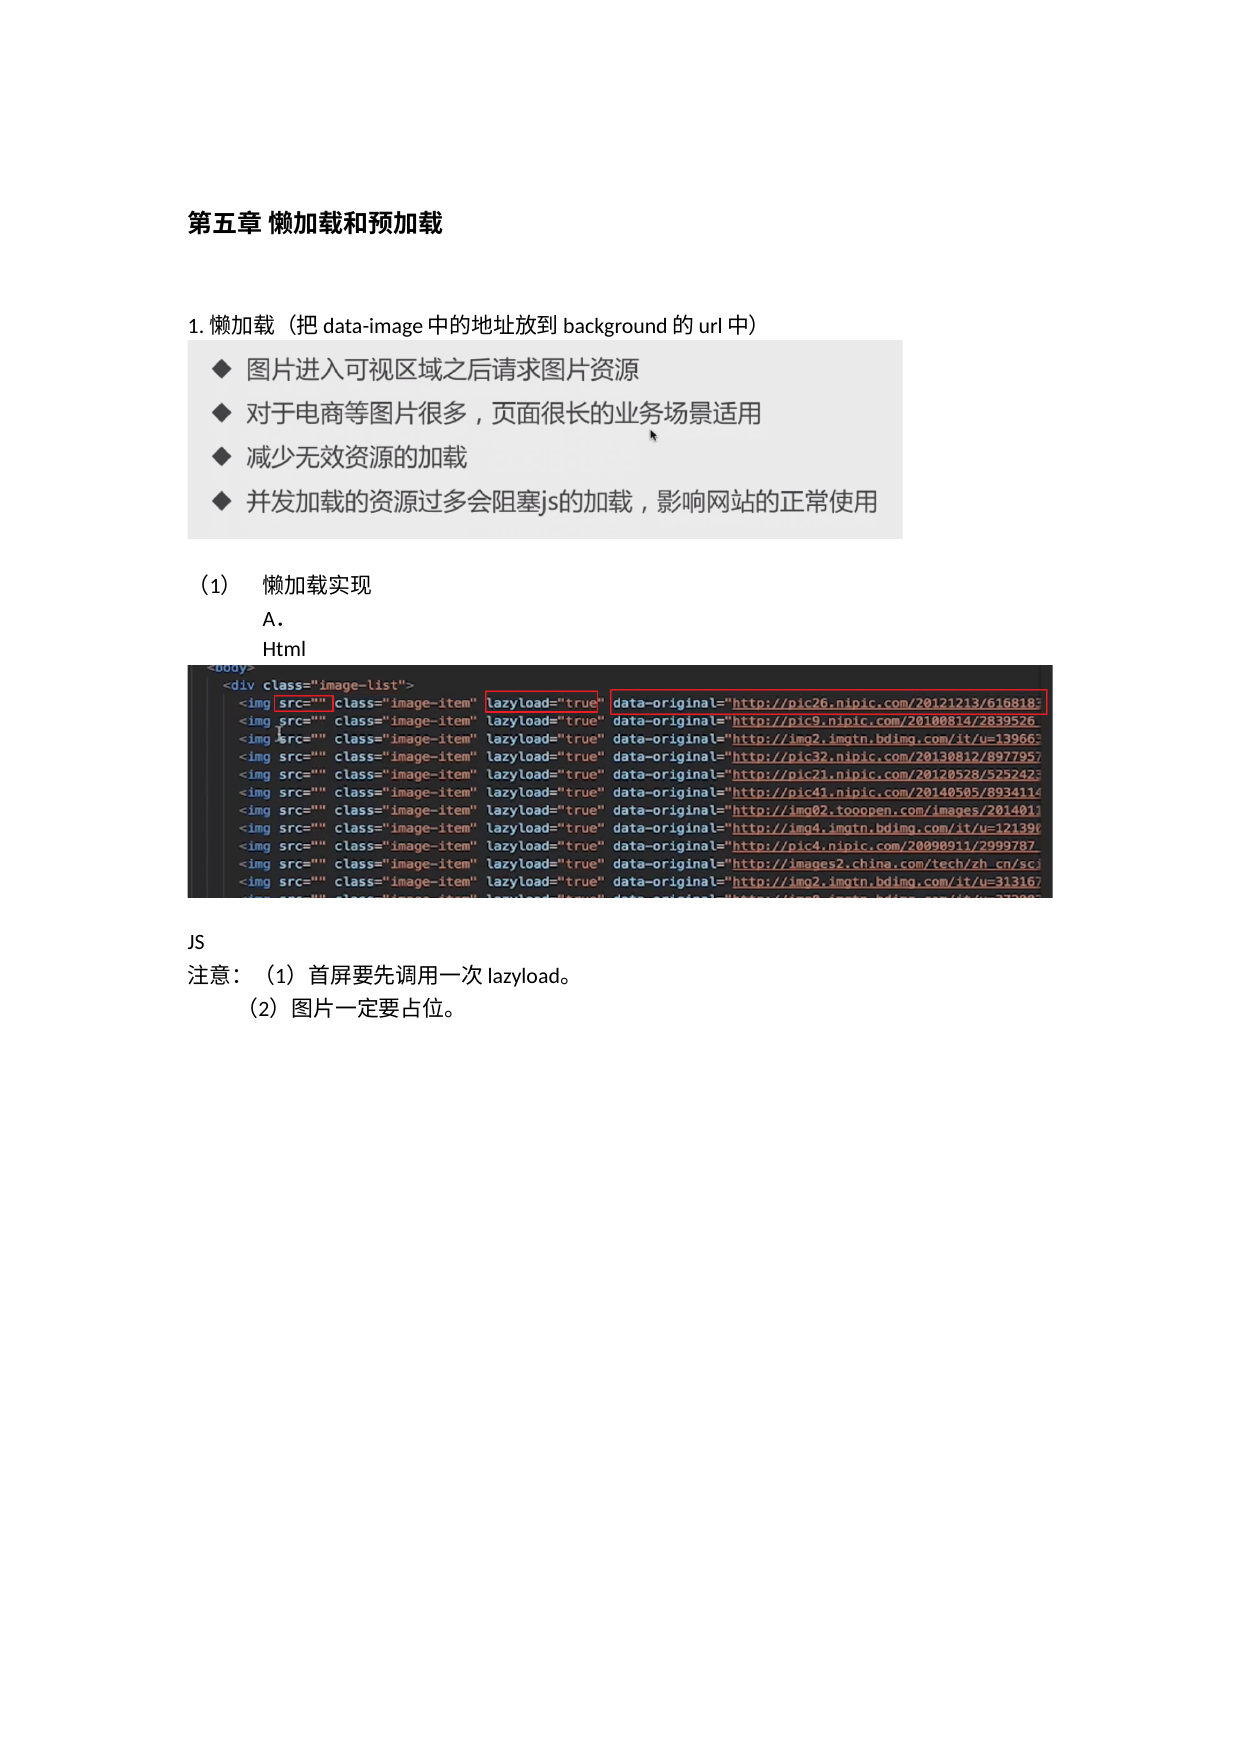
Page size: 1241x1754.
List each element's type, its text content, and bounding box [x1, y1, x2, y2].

list Html [262, 633, 1053, 665]
list 懒加载实现 [187, 568, 1053, 600]
text JS [187, 925, 1053, 958]
picture [187, 665, 1053, 898]
text （2）图片一定要占位。 [187, 990, 1053, 1023]
subtitle 第五章 懒加载和预加载 [187, 189, 1053, 254]
picture [187, 340, 903, 539]
text 1. 懒加载（把data-image中的地址放到background的url中） [187, 308, 1053, 340]
text 注意：（1）首屏要先调用一次lazyload。 [187, 958, 1053, 990]
